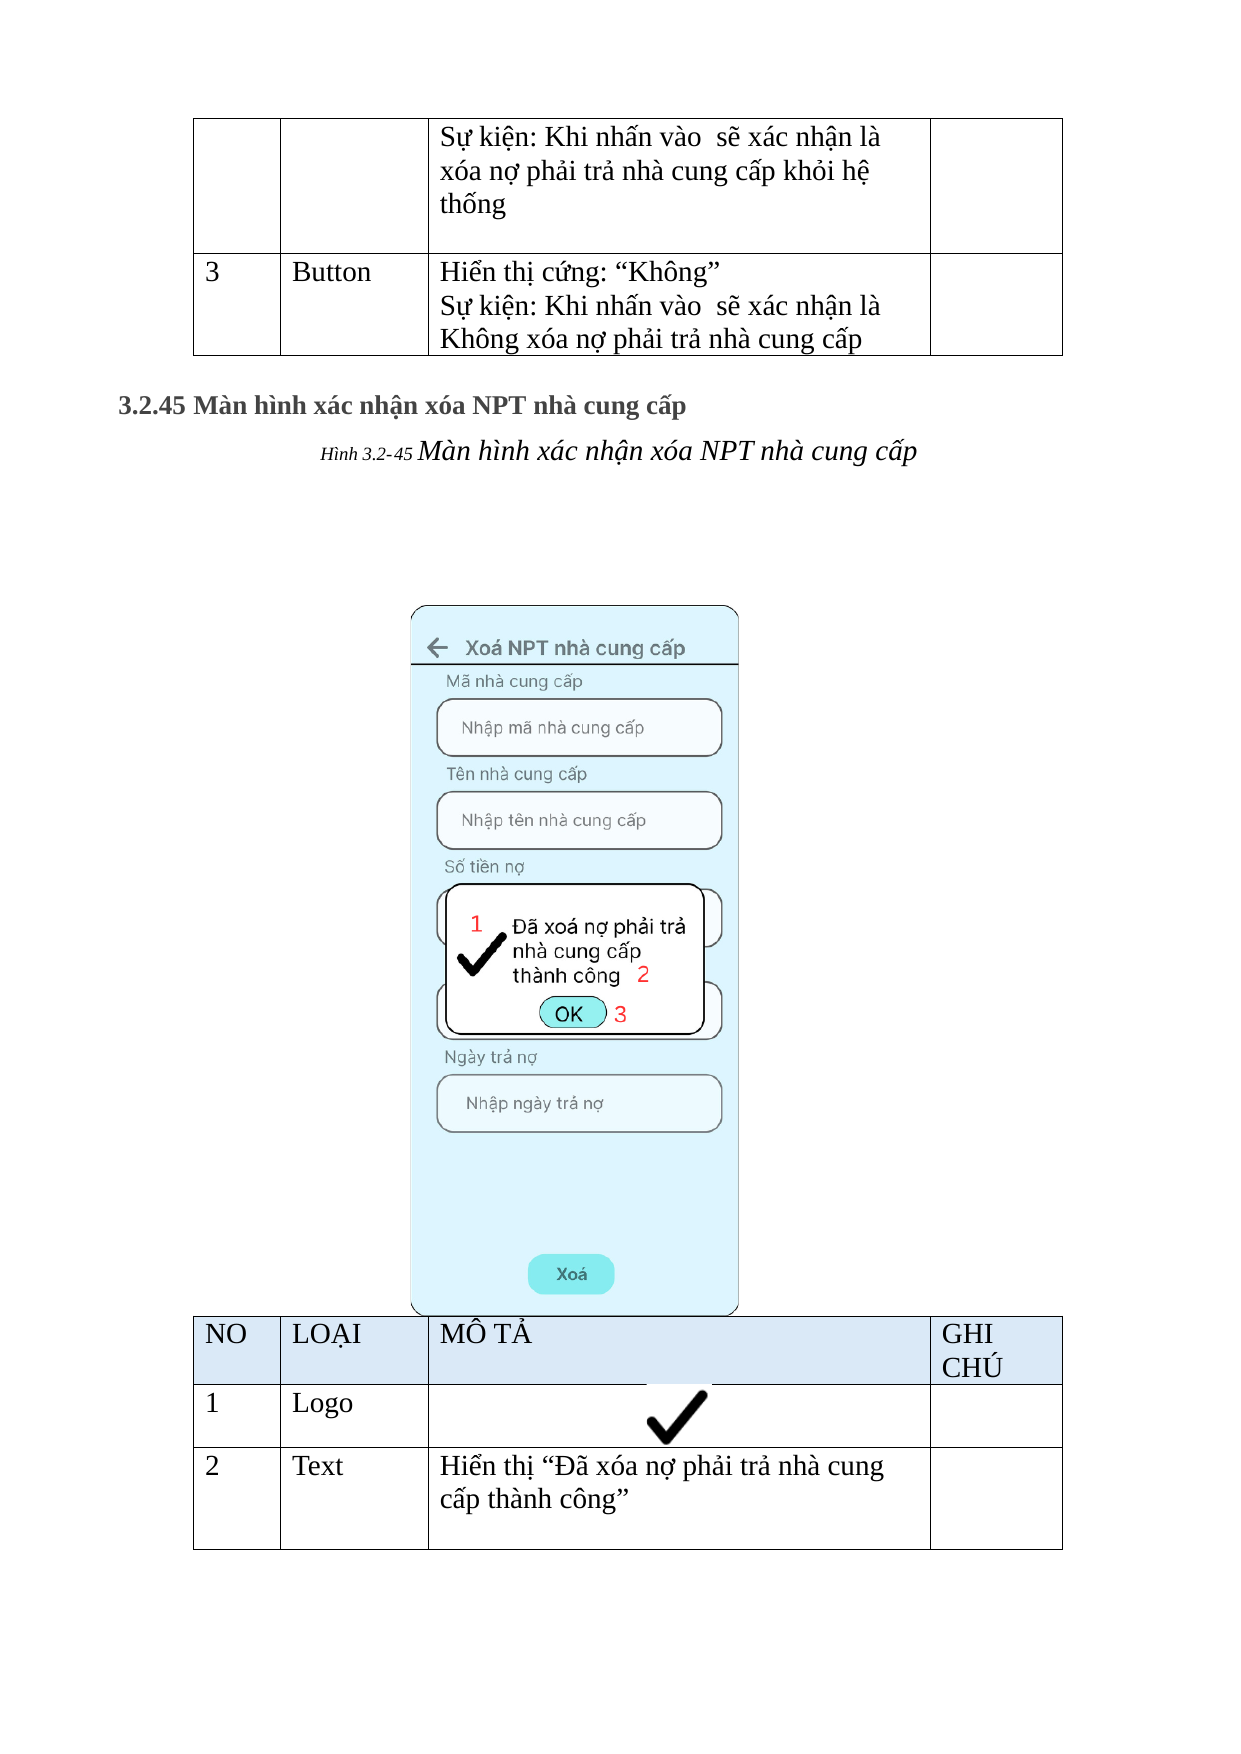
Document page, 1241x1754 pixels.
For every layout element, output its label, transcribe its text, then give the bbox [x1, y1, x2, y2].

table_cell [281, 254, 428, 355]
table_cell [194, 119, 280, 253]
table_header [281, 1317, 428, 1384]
picture [410, 605, 739, 1316]
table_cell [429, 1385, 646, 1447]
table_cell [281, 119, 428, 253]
subtitle Màn hình xác nhận xóa NPT nhà cung cấp [118, 389, 1122, 421]
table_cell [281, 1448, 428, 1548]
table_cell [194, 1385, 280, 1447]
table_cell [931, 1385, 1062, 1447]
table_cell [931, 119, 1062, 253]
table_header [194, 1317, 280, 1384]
picture [646, 1384, 712, 1447]
text Hình 3.2-45 Màn hình xác nhận xóa NPT nhà cung cấp [118, 433, 1122, 467]
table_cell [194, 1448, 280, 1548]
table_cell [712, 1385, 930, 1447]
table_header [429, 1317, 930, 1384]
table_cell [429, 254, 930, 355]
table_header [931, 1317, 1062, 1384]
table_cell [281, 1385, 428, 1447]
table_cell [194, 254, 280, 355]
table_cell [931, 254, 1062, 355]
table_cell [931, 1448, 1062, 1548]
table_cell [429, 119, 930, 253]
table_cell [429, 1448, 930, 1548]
